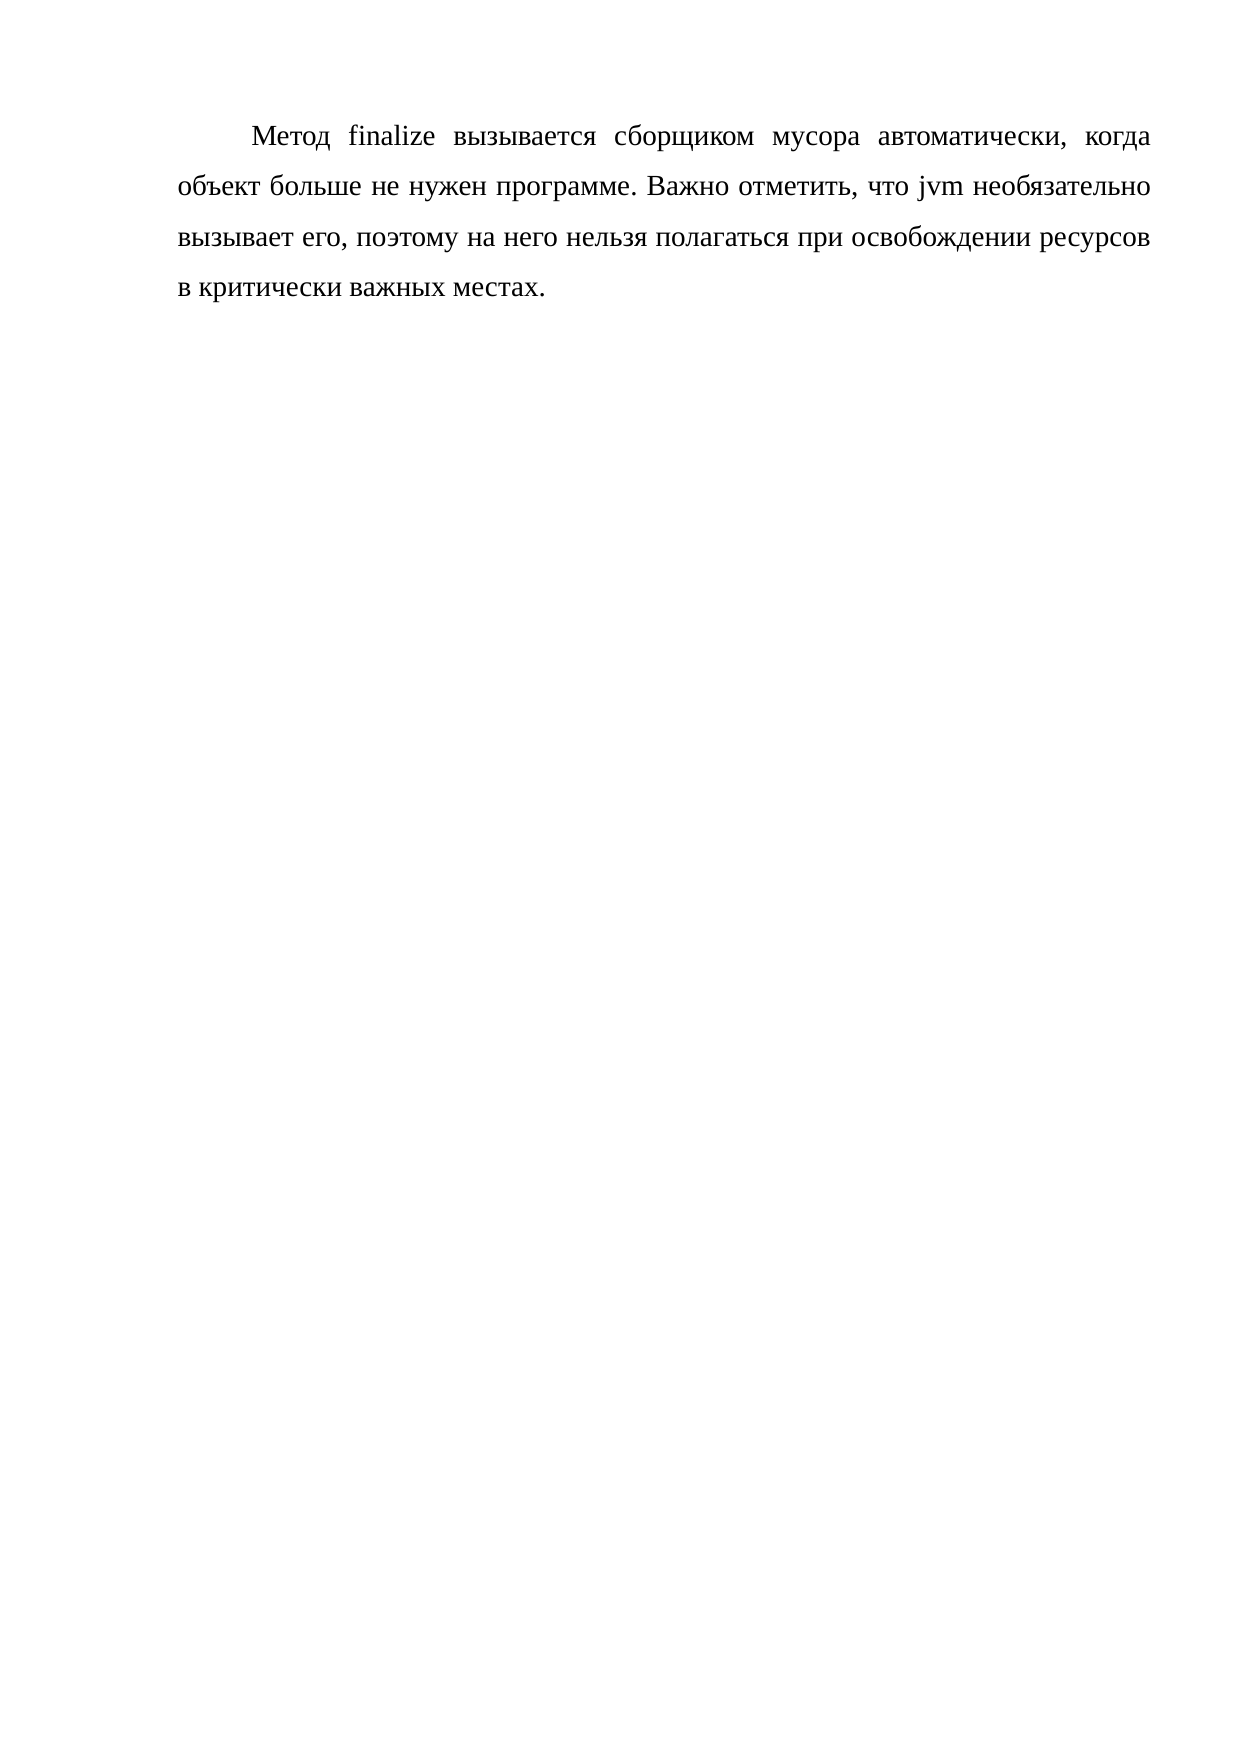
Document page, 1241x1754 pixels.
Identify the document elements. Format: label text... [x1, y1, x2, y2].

text Метод finalize вызывается сборщиком мусора автоматически, когда объект больше не нужен программе. Важно отметить, что jvm необязательно вызывает его, поэтому на него нельзя полагаться при освобождении ресурсов в критически важных местах. [177, 118, 1152, 303]
